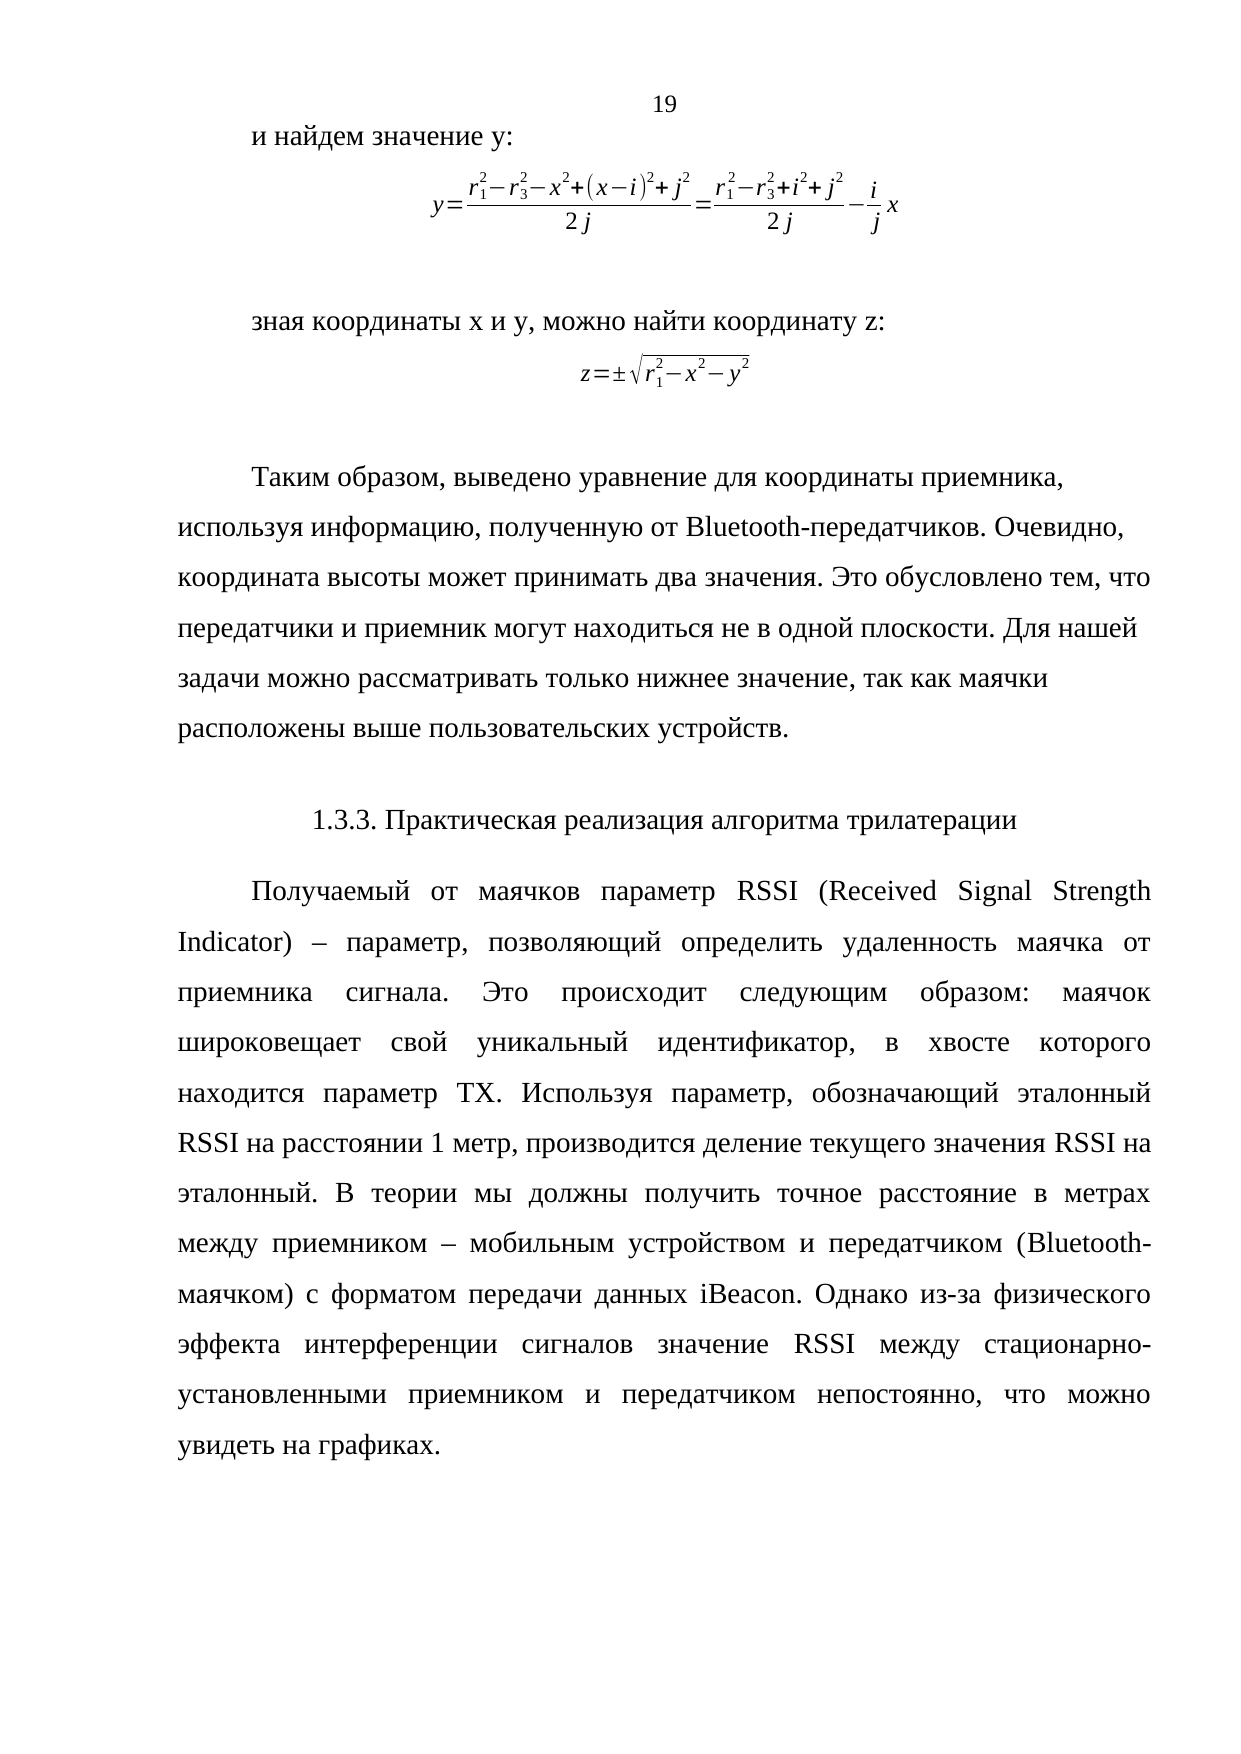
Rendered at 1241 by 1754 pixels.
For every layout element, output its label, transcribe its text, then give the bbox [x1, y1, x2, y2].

subtitle 1.3.3. Практическая реализация алгоритма трилатерации [177, 802, 1152, 836]
text зная координаты x и y, можно найти координату z: [177, 303, 1152, 336]
text и найдем значение y: [177, 118, 1152, 152]
text Получаемый от маячков параметр RSSI (Received Signal Strength Indicator) – параметр, позволяющий определить удаленность маячка от приемника сигнала. Это происходит следующим образом: маячок широковещает свой уникальный идентификатор, в хвосте которого находится параметр TX. Используя параметр, обозначающий эталонный RSSI на расстоянии 1 метр, производится деление текущего значения RSSI на эталонный. В теории мы должны получить точное расстояние в метрах между приемником – мобильным устройством и передатчиком (Bluetooth-маячком) с форматом передачи данных iBeacon. Однако из-за физического эффекта интерференции сигналов значение RSSI между стационарно-установленными приемником и передатчиком непостоянно, что можно увидеть на графиках. [177, 873, 1152, 1460]
text Таким образом, выведено уравнение для координаты приемника, используя информацию, полученную от Bluetooth-передатчиков. Очевидно, координата высоты может принимать два значения. Это обусловлено тем, что передатчики и приемник могут находиться не в одной плоскости. Для нашей задачи можно рассматривать только нижнее значение, так как маячки расположены выше пользовательских устройств. [177, 459, 1152, 744]
